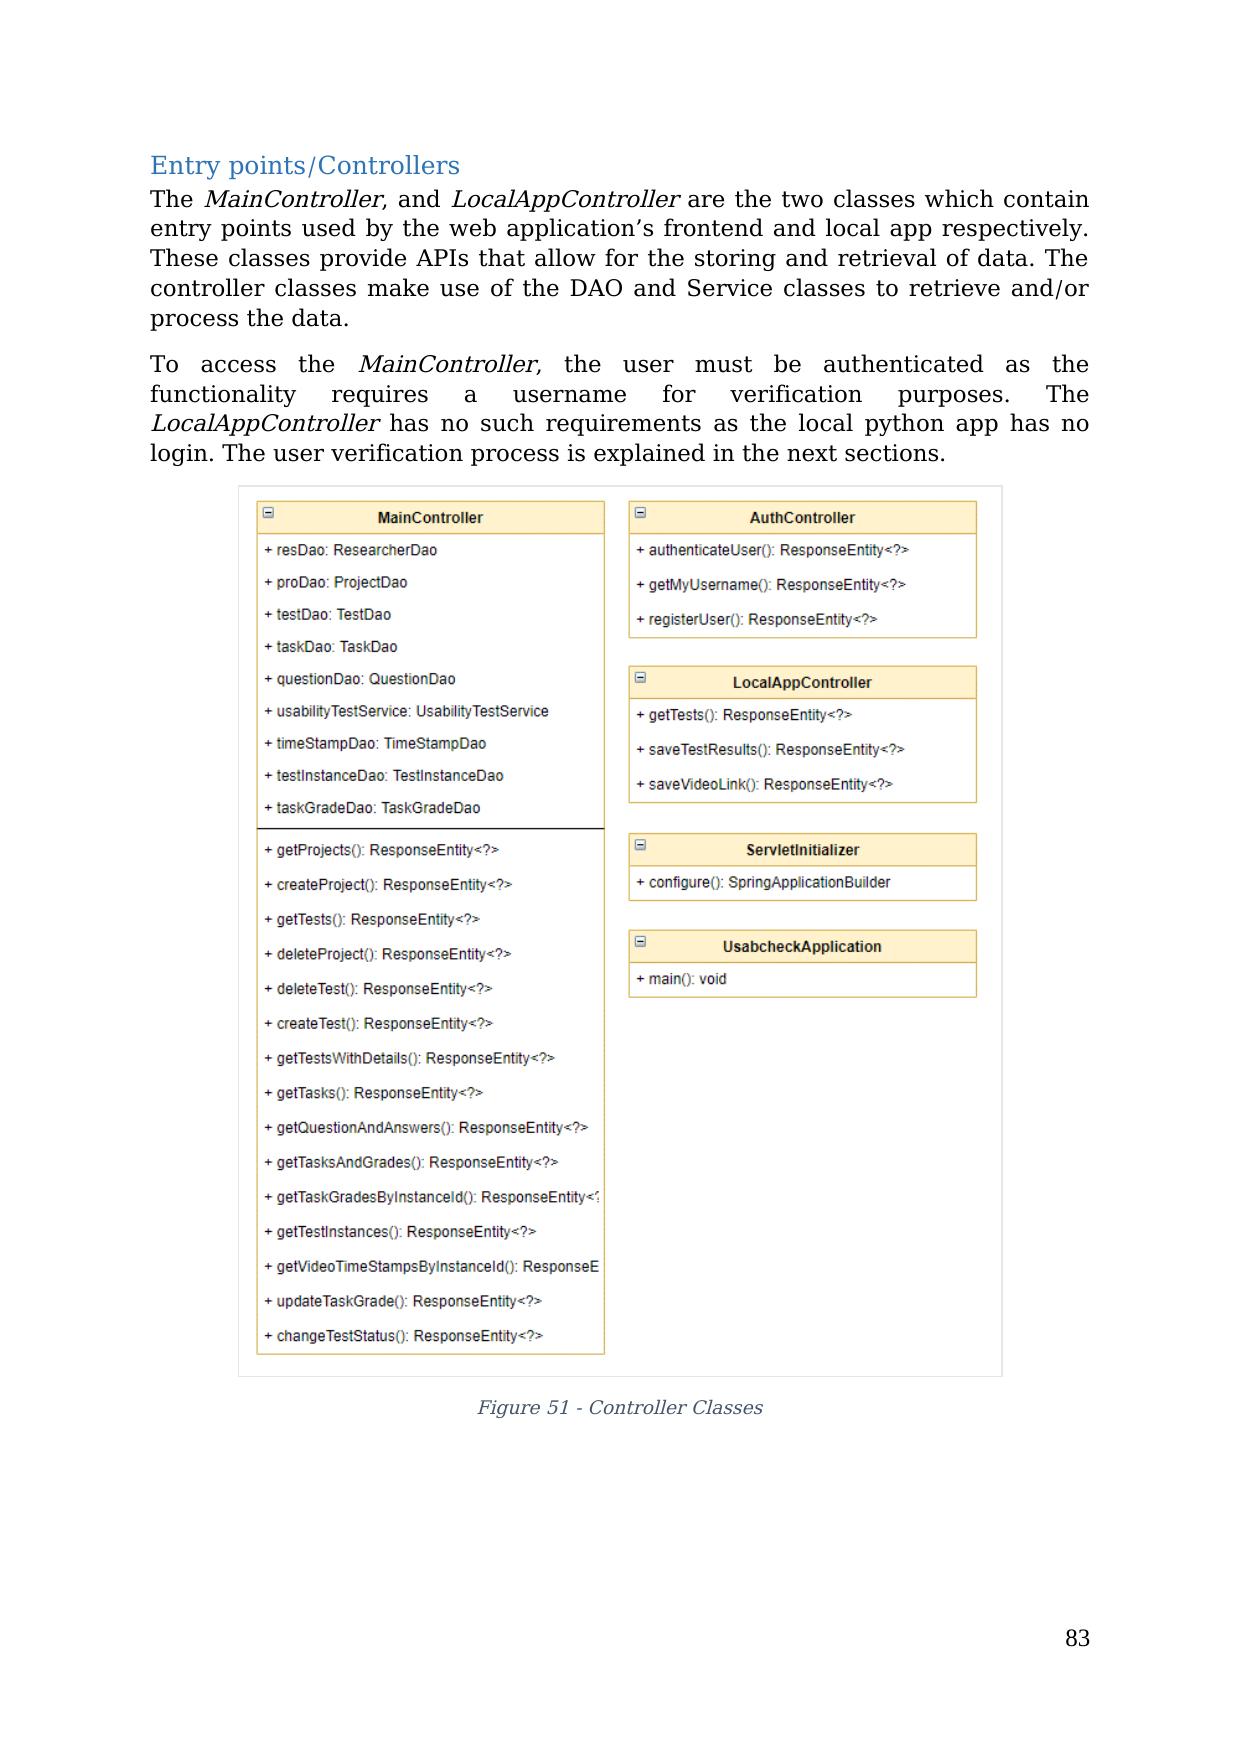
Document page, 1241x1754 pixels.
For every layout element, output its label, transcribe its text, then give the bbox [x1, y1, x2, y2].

text The MainController, and LocalAppController are the two classes which contain entry points used by the web application’s frontend and local app respectively. These classes provide APIs that allow for the storing and retrieval of data. The controller classes make use of the DAO and Service classes to retrieve and/or process the data. [150, 184, 1090, 331]
text Figure 51 - Controller Classes [150, 1396, 1090, 1418]
picture [239, 487, 1001, 1376]
subtitle Entry points/Controllers [150, 150, 1090, 180]
text To access the MainController, the user must be authenticated as the functionality requires a username for verification purposes. The LocalAppController has no such requirements as the local python app has no login. The user verification process is explained in the next sections. [150, 349, 1090, 466]
